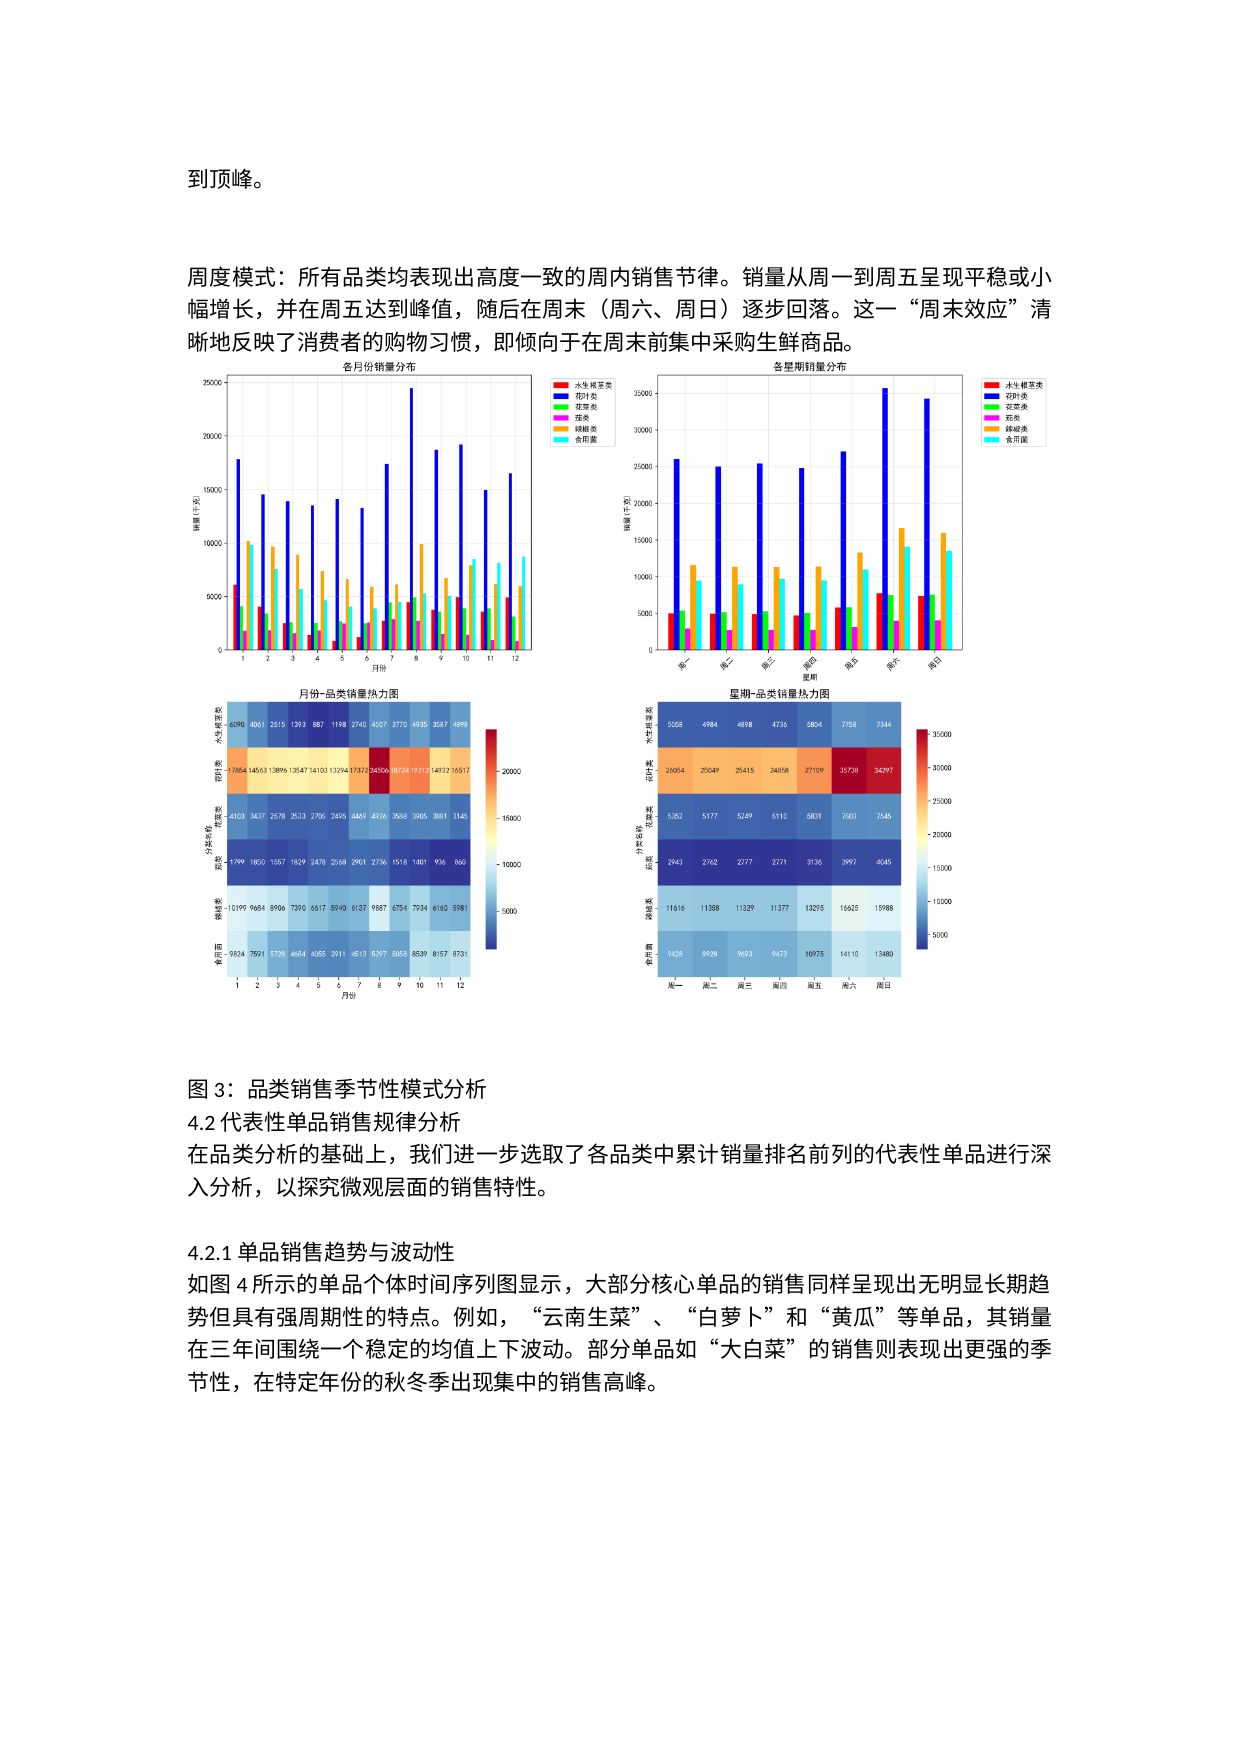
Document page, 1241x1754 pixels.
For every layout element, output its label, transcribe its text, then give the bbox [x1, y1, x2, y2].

picture [187, 357, 1051, 1004]
text 图3：品类销售季节性模式分析 [187, 1072, 1053, 1104]
text 4.2.1 单品销售趋势与波动性 [187, 1234, 1053, 1267]
text 在品类分析的基础上，我们进一步选取了各品类中累计销量排名前列的代表性单品进行深入分析，以探究微观层面的销售特性。 [187, 1137, 1053, 1202]
text 如图4所示的单品个体时间序列图显示，大部分核心单品的销售同样呈现出无明显长期趋势但具有强周期性的特点。例如，“云南生菜”、“白萝卜”和“黄瓜”等单品，其销量在三年间围绕一个稳定的均值上下波动。部分单品如“大白菜”的销售则表现出更强的季节性，在特定年份的秋冬季出现集中的销售高峰。 [187, 1267, 1053, 1397]
text 周度模式：所有品类均表现出高度一致的周内销售节律。销量从周一到周五呈现平稳或小幅增长，并在周五达到峰值，随后在周末（周六、周日）逐步回落。这一“周末效应”清晰地反映了消费者的购物习惯，即倾向于在周末前集中采购生鲜商品。 [187, 259, 1053, 357]
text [187, 162, 1053, 194]
text 4.2 代表性单品销售规律分析 [187, 1104, 1053, 1137]
